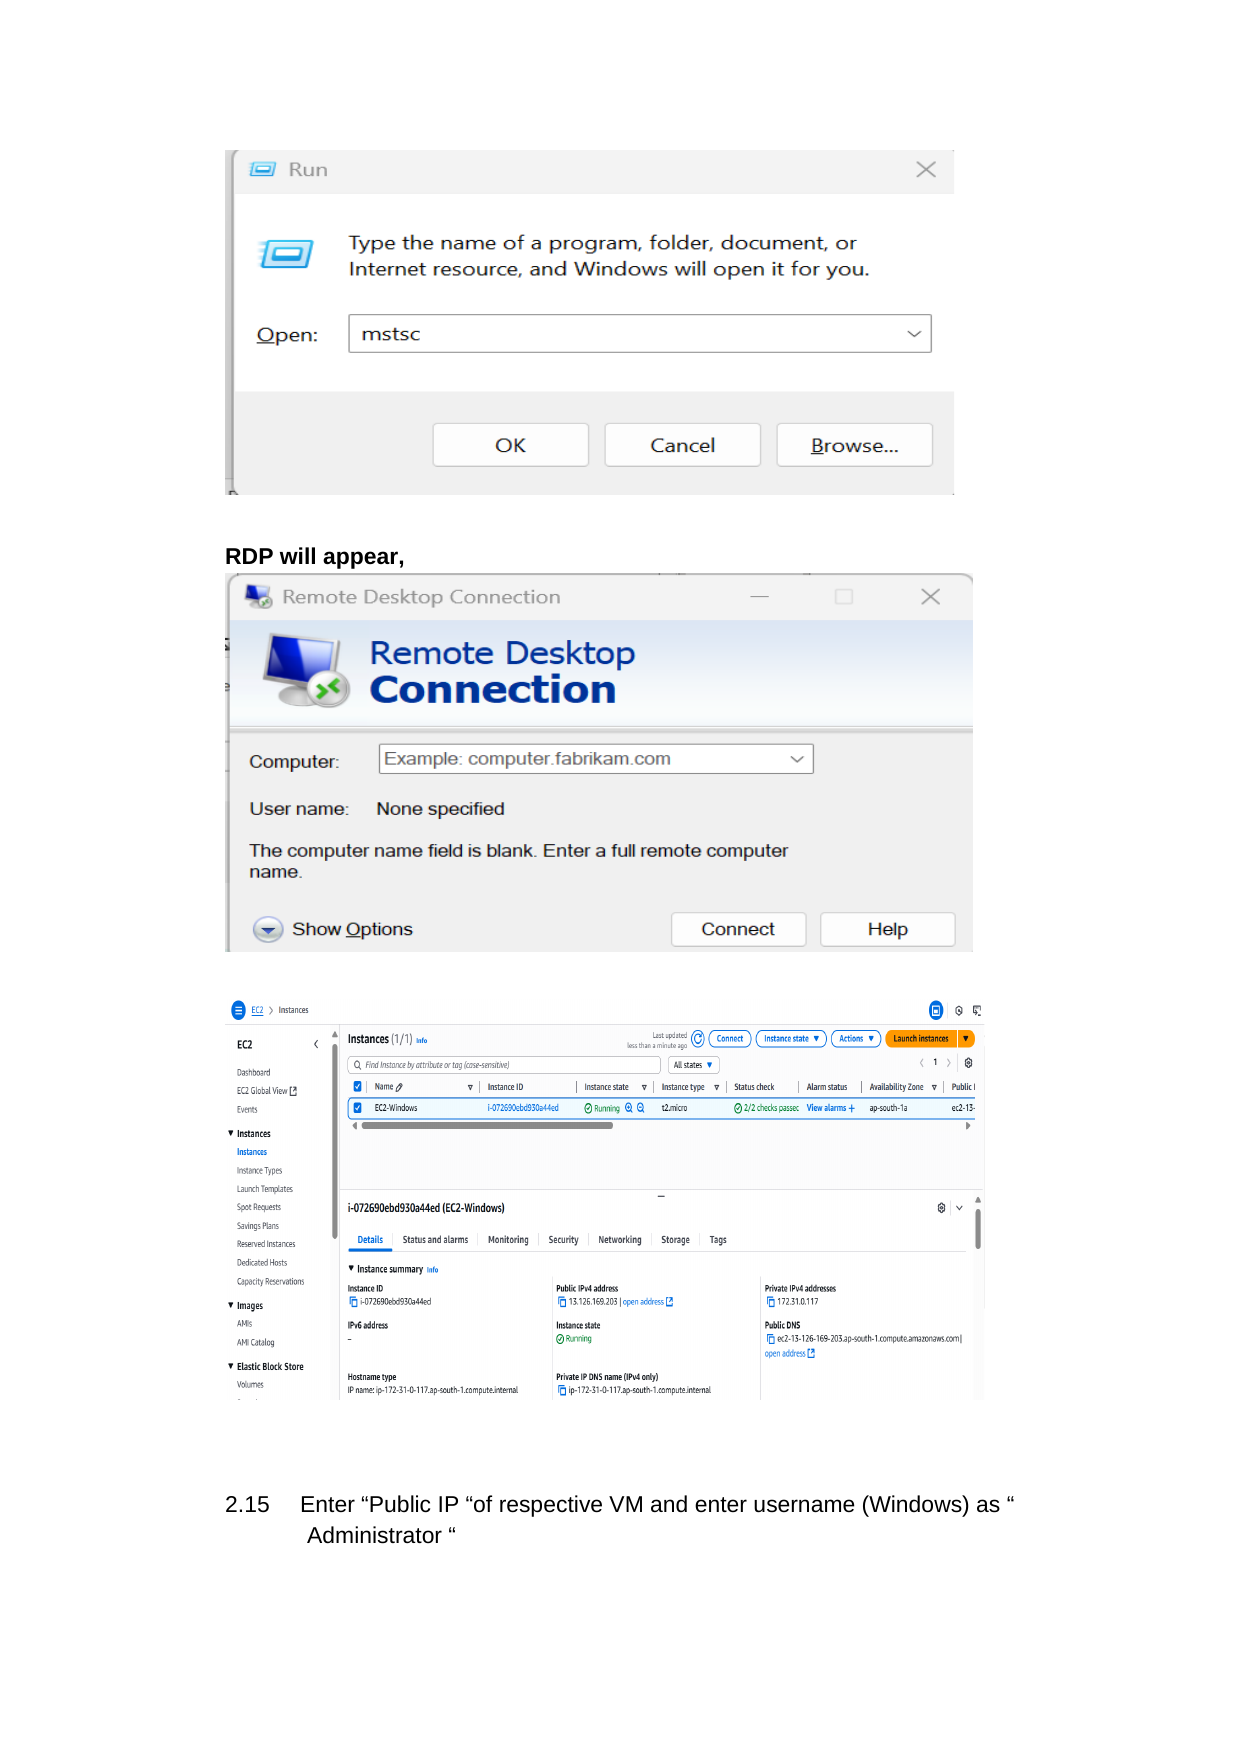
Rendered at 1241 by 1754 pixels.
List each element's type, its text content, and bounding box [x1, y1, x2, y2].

picture [225, 573, 973, 952]
text RDP will appear, [150, 543, 1090, 569]
picture [225, 150, 955, 495]
picture [225, 999, 985, 1400]
list Administrator “ [262, 1522, 1090, 1548]
list Enter “Public IP “of respective VM and enter username (Windows) as “ [225, 1491, 1090, 1518]
